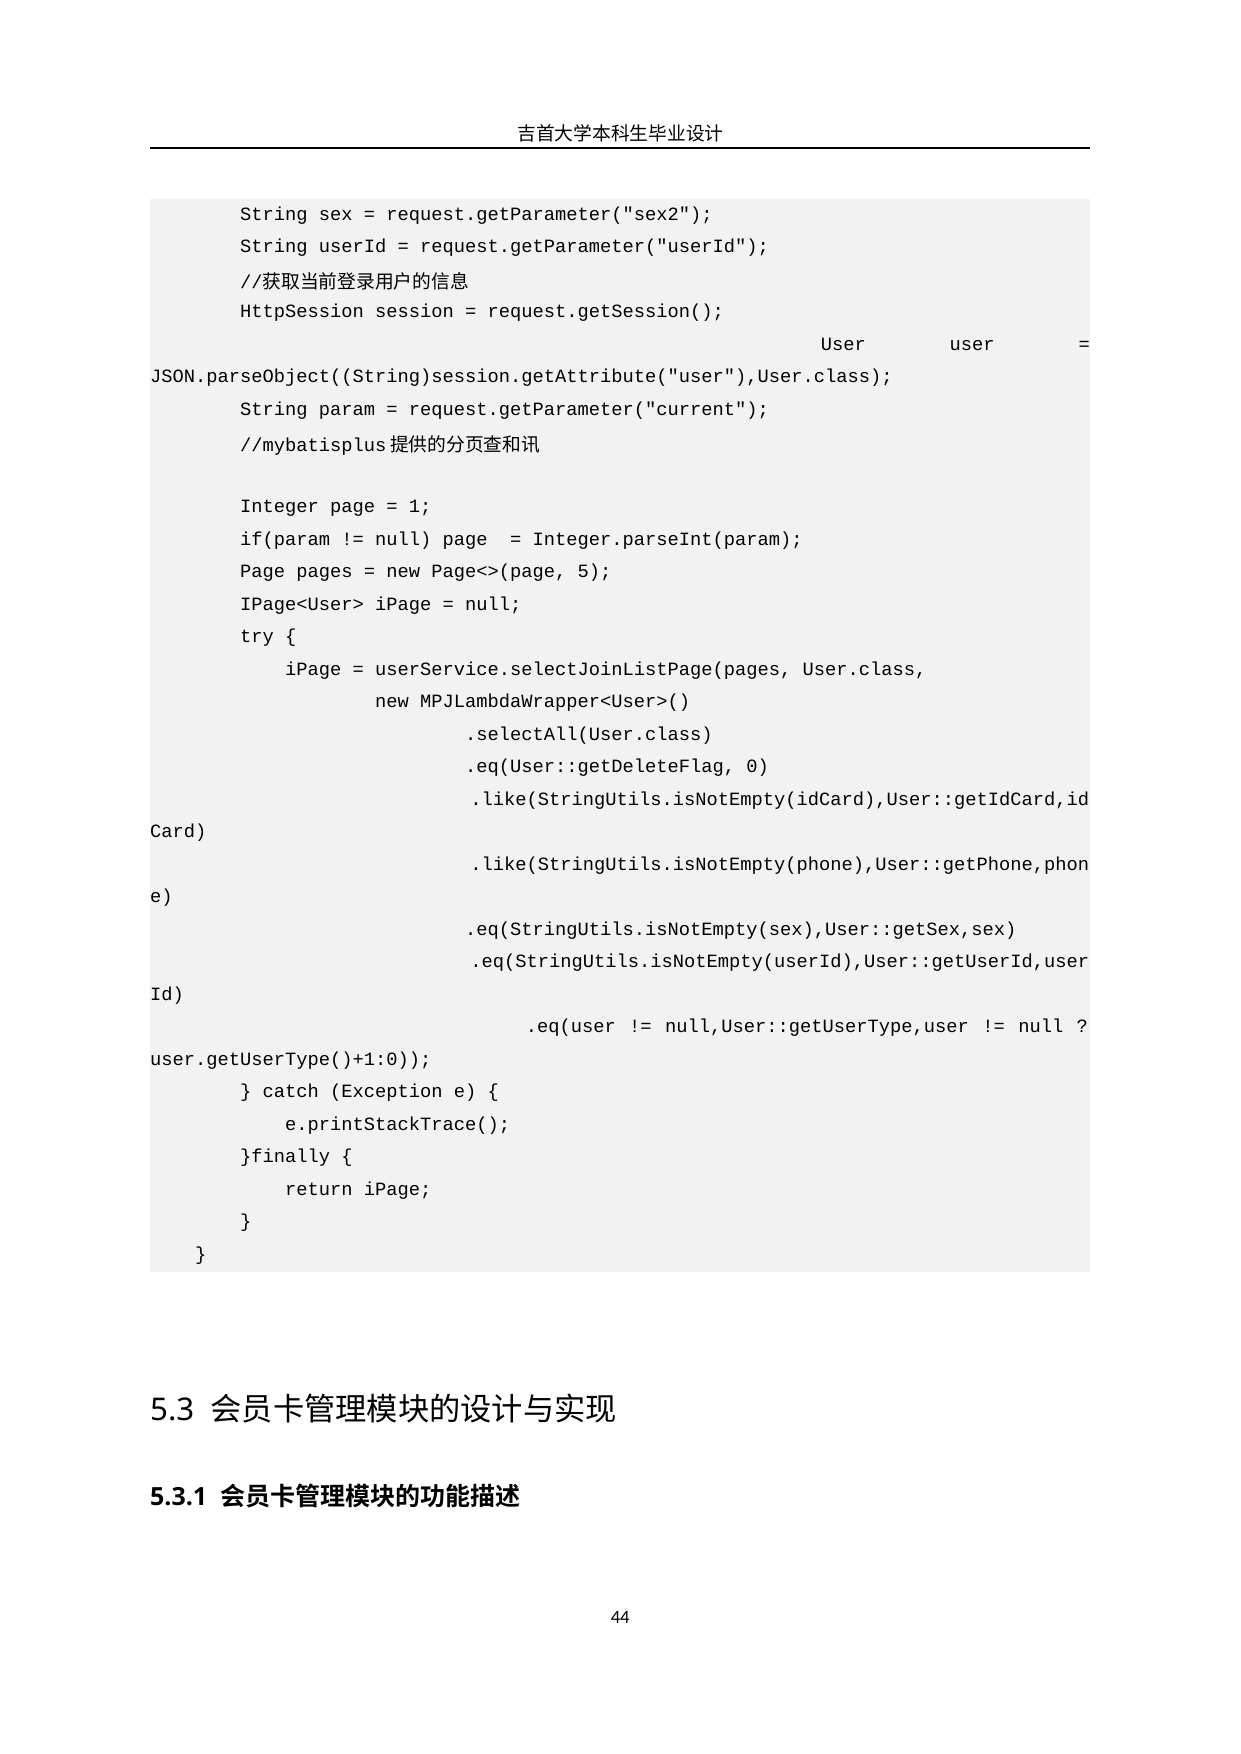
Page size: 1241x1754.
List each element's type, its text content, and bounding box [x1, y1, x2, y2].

text .like(StringUtils.isNotEmpty(idCard),User::getIdCard,idCard) [150, 784, 1090, 849]
text 5.3.1 会员卡管理模块的功能描述 [150, 1462, 1090, 1527]
text .eq(User::getDeleteFlag, 0) [150, 752, 1090, 784]
text //mybatisplus提供的分页查和讯 [150, 427, 1090, 459]
text IPage<User> iPage = null; [150, 589, 1090, 622]
text }finally { [150, 1142, 1090, 1174]
text String param = request.getParameter("current"); [150, 394, 1090, 427]
text Page pages = new Page<>(page, 5); [150, 557, 1090, 589]
text .selectAll(User.class) [150, 719, 1090, 752]
text String userId = request.getParameter("userId"); [150, 232, 1090, 264]
text iPage = userService.selectJoinListPage(pages, User.class, [150, 654, 1090, 687]
text HttpSession session = request.getSession(); [150, 297, 1090, 329]
text User user = JSON.parseObject((String)session.getAttribute("user"),User.class); [150, 329, 1090, 394]
text Integer page = 1; [150, 492, 1090, 524]
text .eq(user != null,User::getUserType,user != null ?user.getUserType()+1:0)); [150, 1012, 1090, 1077]
text .eq(StringUtils.isNotEmpty(userId),User::getUserId,userId) [150, 947, 1090, 1012]
text .eq(StringUtils.isNotEmpty(sex),User::getSex,sex) [150, 914, 1090, 947]
text try { [150, 622, 1090, 654]
text e.printStackTrace(); [150, 1109, 1090, 1142]
text if(param != null) page = Integer.parseInt(param); [150, 524, 1090, 557]
text } catch (Exception e) { [150, 1077, 1090, 1109]
text } [150, 1207, 1090, 1239]
text new MPJLambdaWrapper<User>() [150, 687, 1090, 719]
text 5.3 会员卡管理模块的设计与实现 [150, 1374, 1090, 1439]
text .like(StringUtils.isNotEmpty(phone),User::getPhone,phone) [150, 849, 1090, 914]
text return iPage; [150, 1174, 1090, 1207]
text } [150, 1239, 1090, 1272]
text //获取当前登录用户的信息 [150, 264, 1090, 297]
text String sex = request.getParameter("sex2"); [150, 199, 1090, 232]
